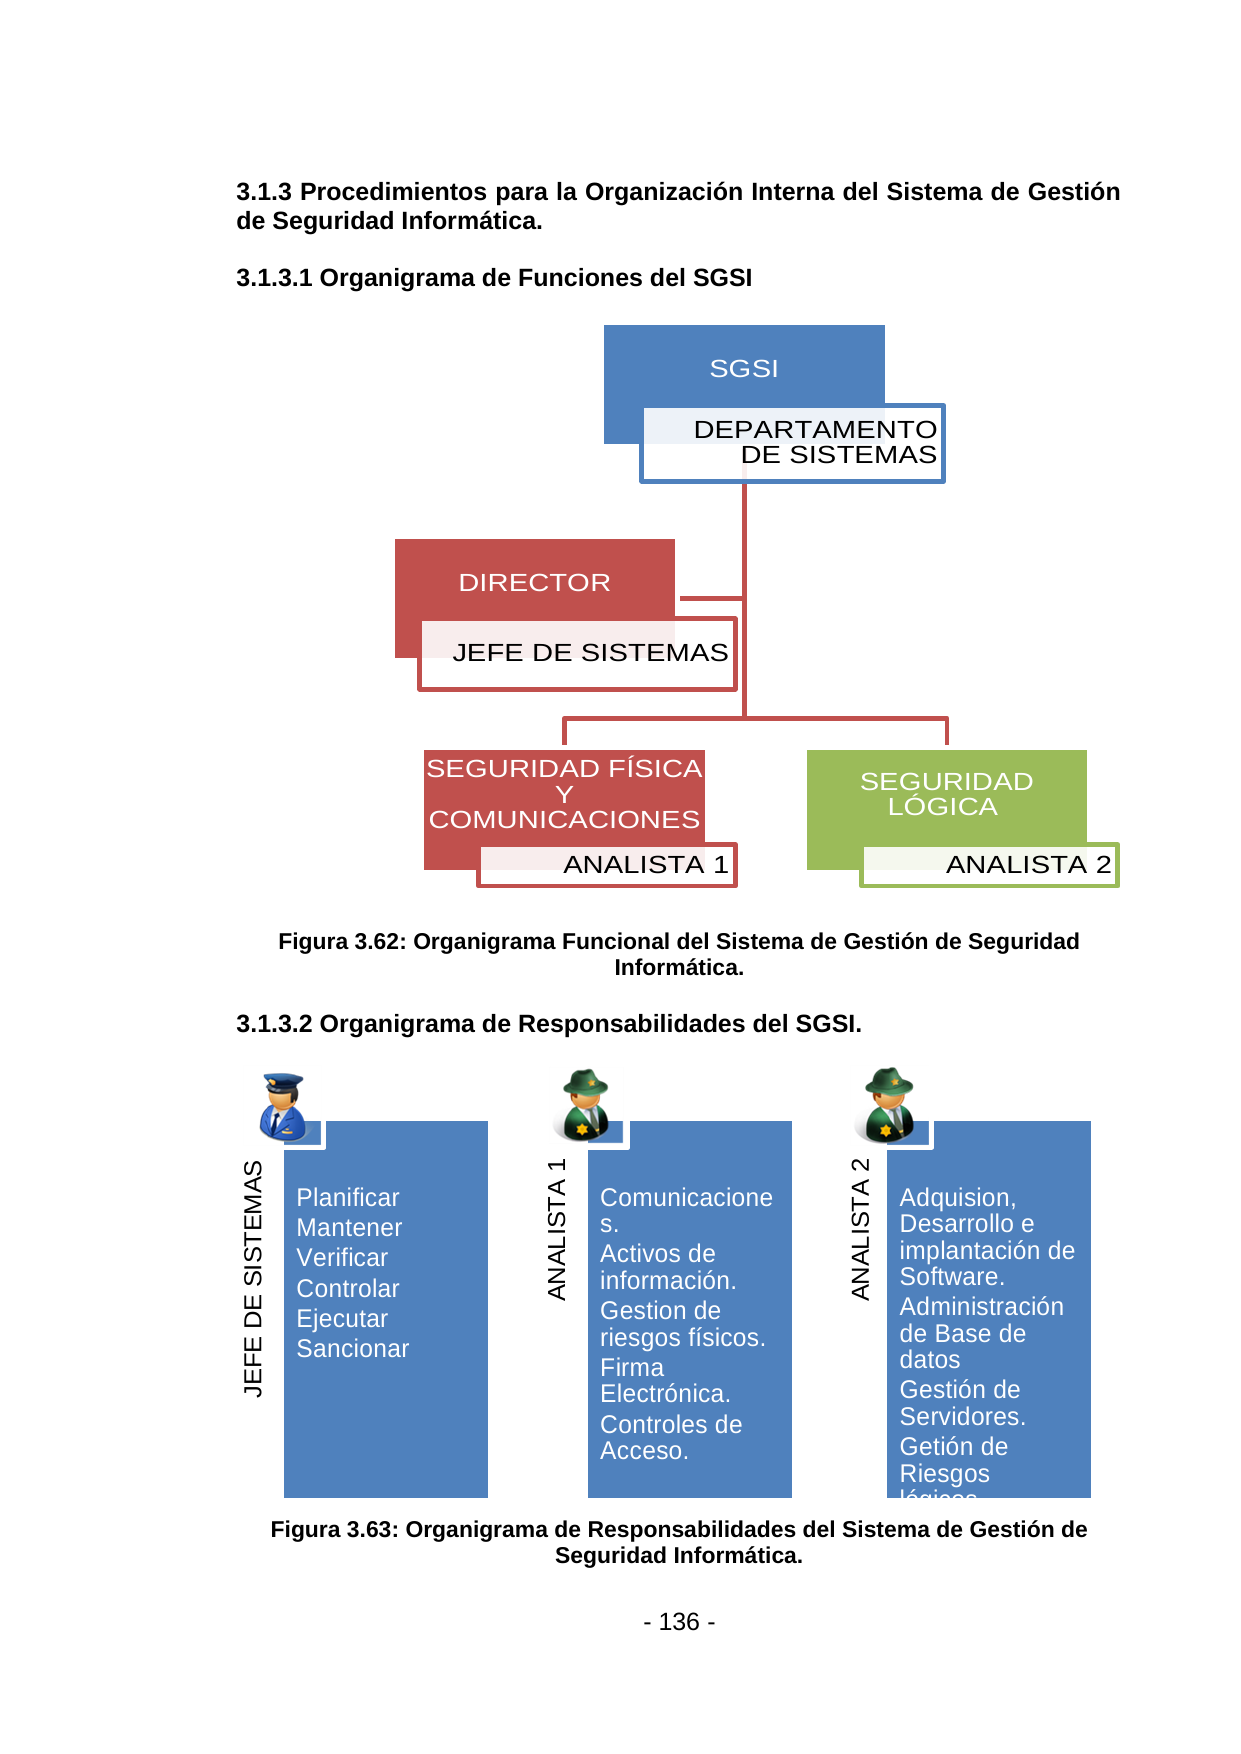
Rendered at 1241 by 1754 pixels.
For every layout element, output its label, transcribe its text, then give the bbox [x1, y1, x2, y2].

picture [242, 1065, 322, 1146]
picture [546, 1065, 626, 1146]
subtitle 3.1.3.2 Organigrama de Responsabilidades del SGSI. [236, 1009, 1122, 1038]
subtitle 3.1.3.1 Organigrama de Funciones del SGSI [236, 263, 1122, 292]
text Figura 3.63: Organigrama de Responsabilidades del Sistema de Gestión de Seguridad Informática. [236, 1516, 1122, 1568]
picture [850, 1065, 929, 1146]
subtitle 3.1.3 Procedimientos para la Organización Interna del Sistema de Gestión de Seguridad Informática. [236, 177, 1122, 235]
text Figura 3.62: Organigrama Funcional del Sistema de Gestión de Seguridad Informática. [236, 928, 1122, 981]
